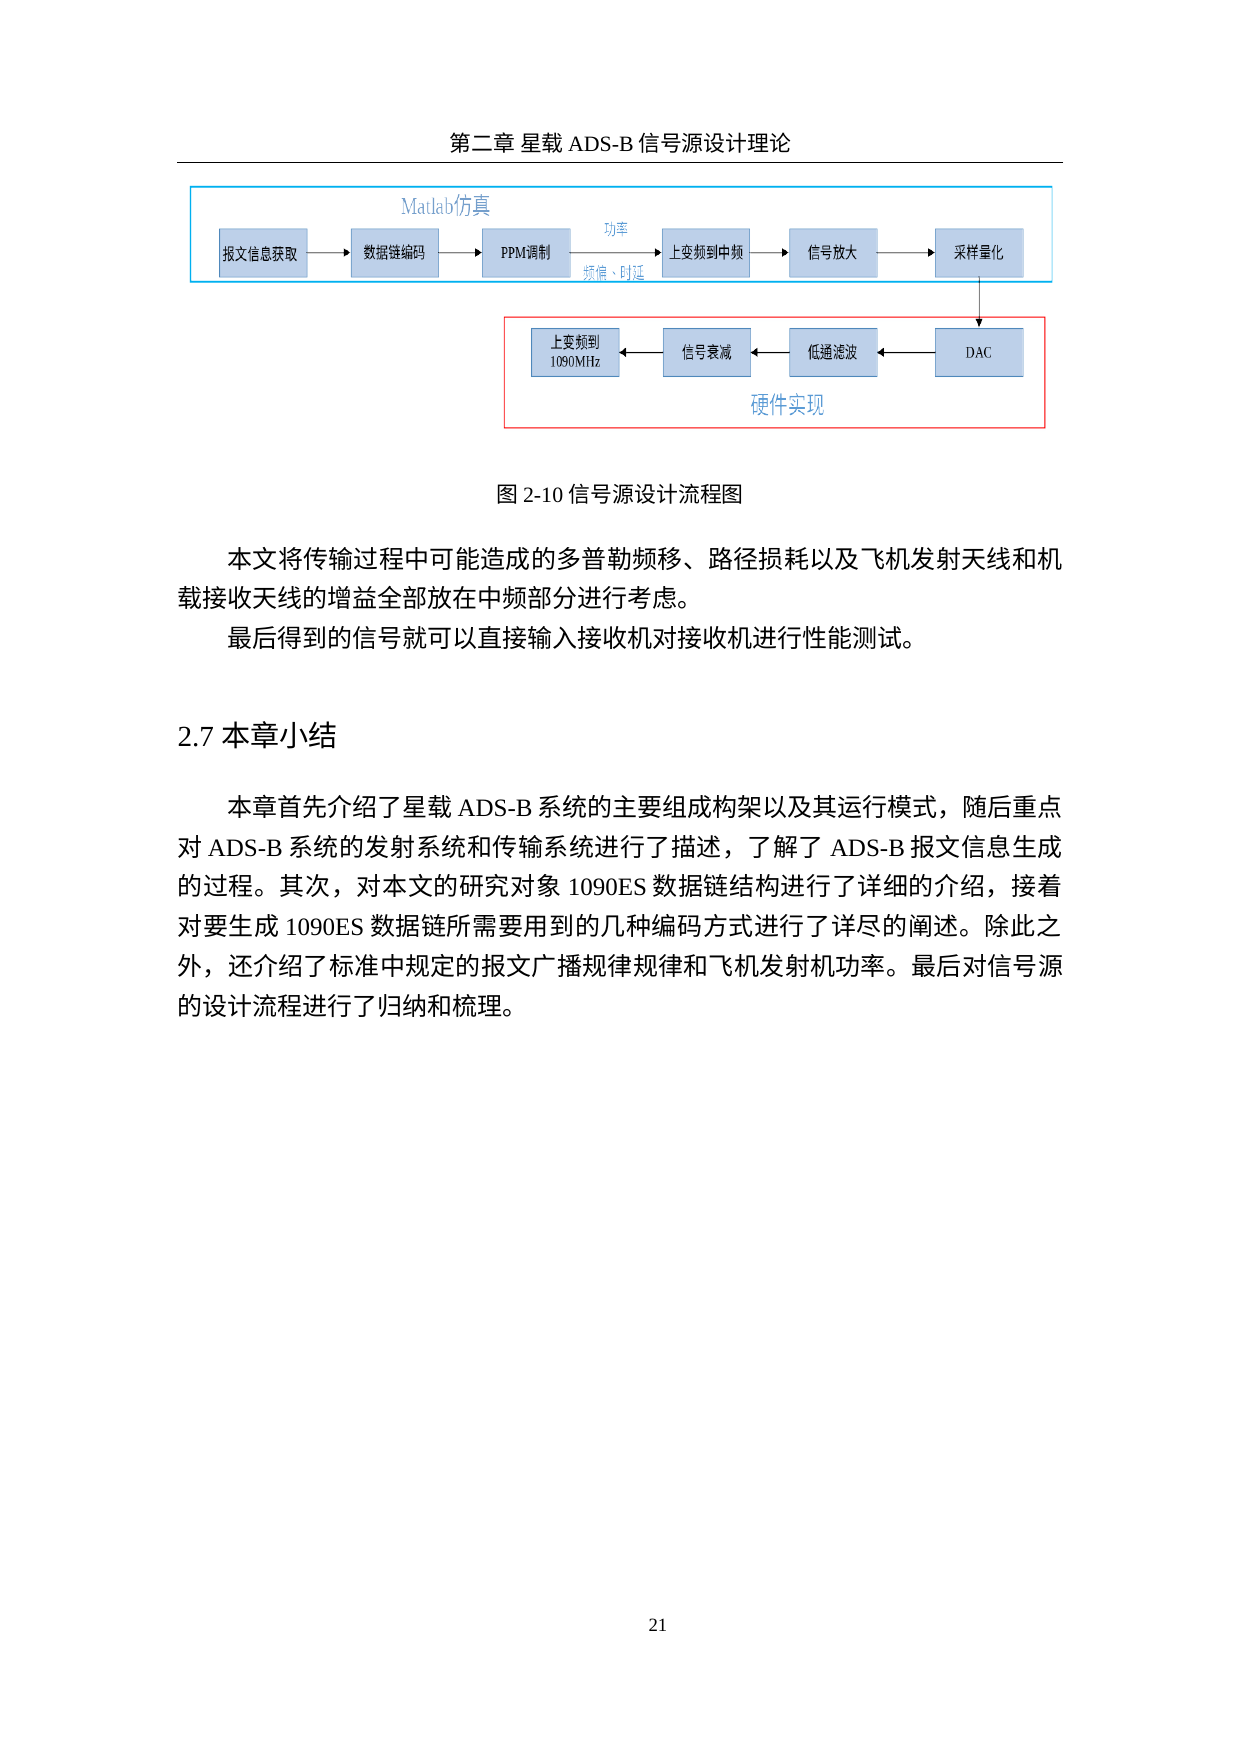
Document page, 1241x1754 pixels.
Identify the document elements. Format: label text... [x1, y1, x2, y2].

text 本文将传输过程中可能造成的多普勒频移、路径损耗以及飞机发射天线和机载接收天线的增益全部放在中频部分进行考虑。 [177, 537, 1063, 617]
text 最后得到的信号就可以直接输入接收机对接收机进行性能测试。 [177, 617, 1063, 656]
text 本章首先介绍了星载ADS-B系统的主要组成构架以及其运行模式，随后重点对ADS-B系统的发射系统和传输系统进行了描述，了解了ADS-B报文信息生成的过程。其次，对本文的研究对象1090ES数据链结构进行了详细的介绍，接着对要生成1090ES数据链所需要用到的几种编码方式进行了详尽的阐述。除此之外，还介绍了标准中规定的报文广播规律规律和飞机发射机功率。最后对信号源的设计流程进行了归纳和梳理。 [177, 786, 1063, 1024]
text 2.7 本章小结 [177, 694, 1063, 773]
text 图2-10 信号源设计流程图 [177, 473, 1063, 512]
